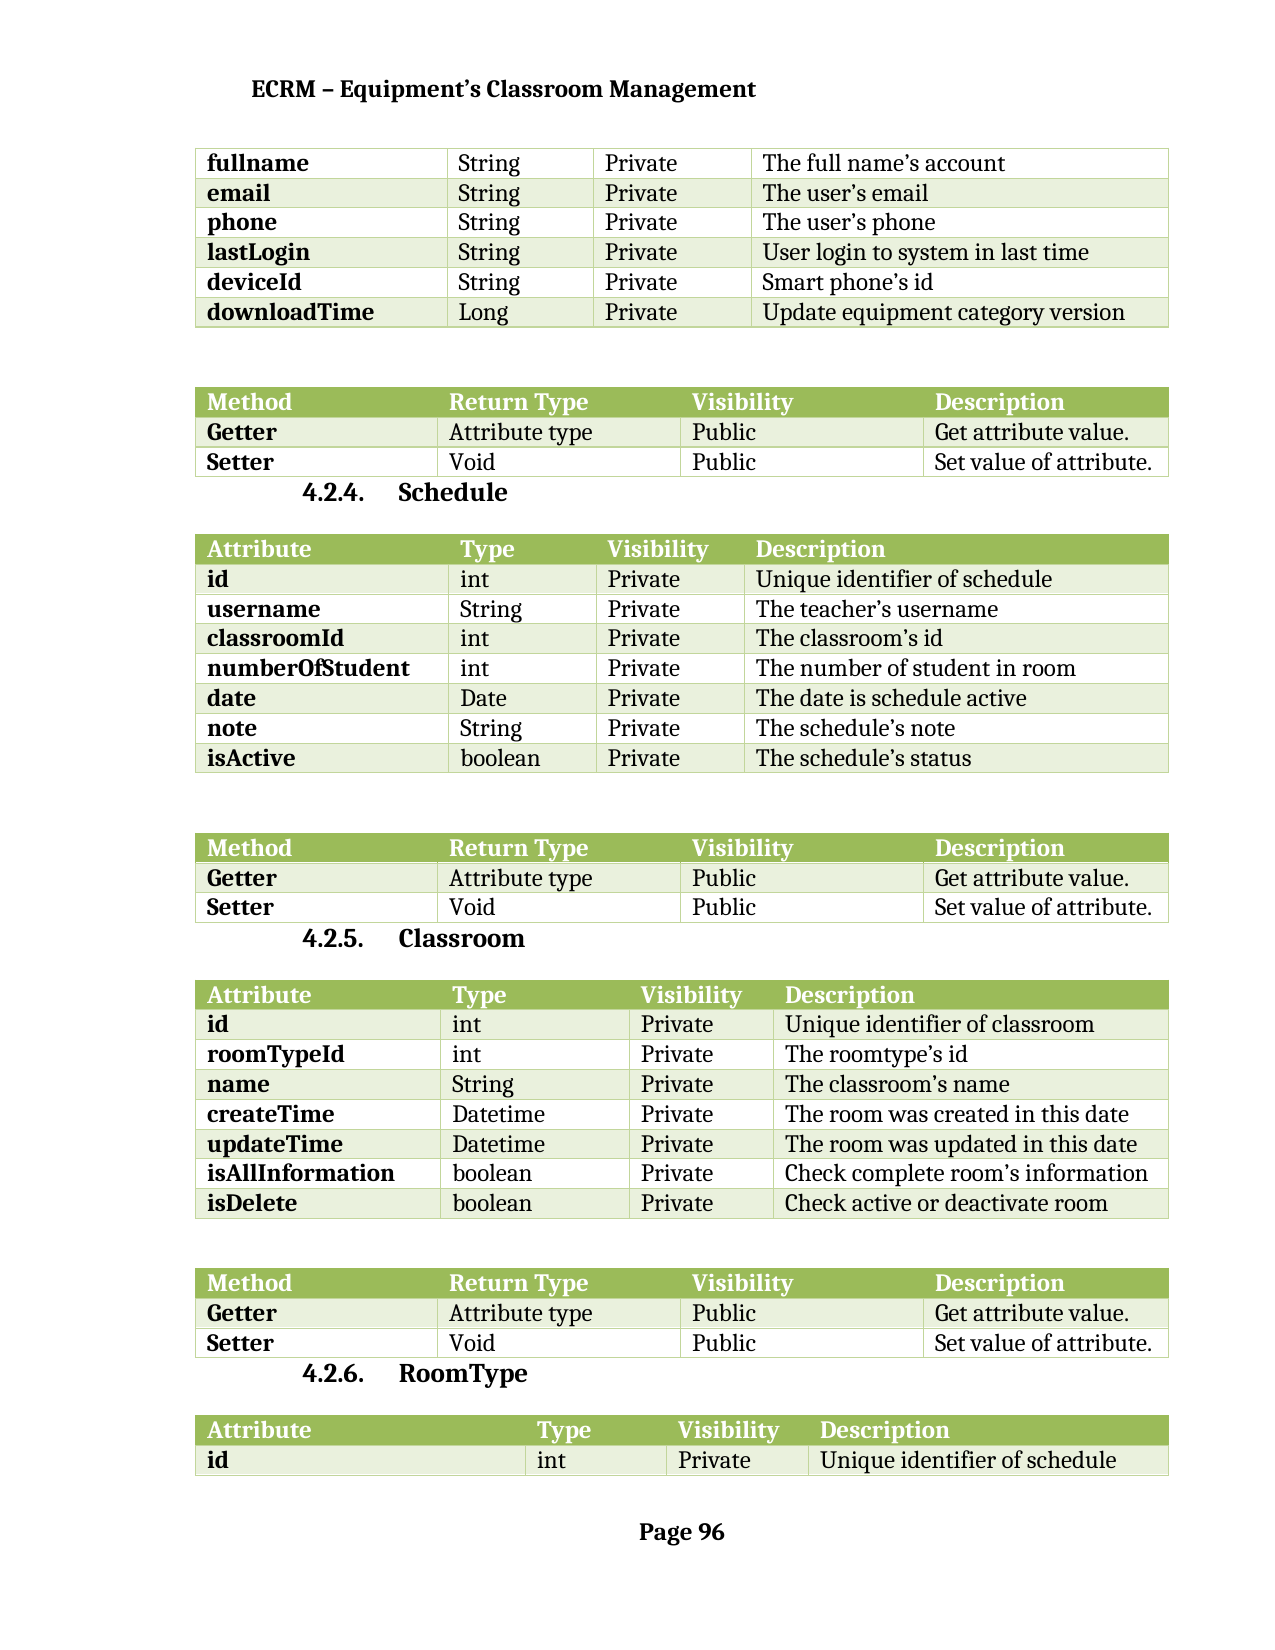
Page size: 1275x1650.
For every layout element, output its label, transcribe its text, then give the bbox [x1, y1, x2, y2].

list Classroom [302, 923, 1157, 954]
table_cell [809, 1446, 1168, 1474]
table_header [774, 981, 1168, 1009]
table_cell String [448, 149, 593, 177]
table_header Visibility [597, 535, 744, 564]
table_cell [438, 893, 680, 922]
table_cell numberOfStudent [196, 654, 448, 683]
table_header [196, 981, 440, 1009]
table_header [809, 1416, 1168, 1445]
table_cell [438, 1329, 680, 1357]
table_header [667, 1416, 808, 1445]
table_cell The full name’s account [752, 149, 1168, 177]
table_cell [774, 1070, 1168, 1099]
table_cell Private [597, 714, 744, 742]
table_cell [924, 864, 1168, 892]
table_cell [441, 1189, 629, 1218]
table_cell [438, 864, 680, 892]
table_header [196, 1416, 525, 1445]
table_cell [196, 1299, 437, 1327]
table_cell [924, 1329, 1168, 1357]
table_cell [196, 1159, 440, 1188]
list Schedule [302, 477, 1157, 508]
table_cell The schedule’s note [745, 714, 1168, 742]
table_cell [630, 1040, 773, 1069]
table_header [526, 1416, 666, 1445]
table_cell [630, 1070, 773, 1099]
table_cell Private [594, 208, 751, 237]
table_cell Unique identifier of schedule [745, 565, 1168, 593]
table_cell Private [594, 268, 751, 297]
table_cell Setter [196, 448, 437, 476]
table_cell downloadTime [196, 298, 447, 326]
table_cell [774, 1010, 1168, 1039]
table_cell Private [597, 624, 744, 653]
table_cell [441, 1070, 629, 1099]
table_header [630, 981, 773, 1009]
table_header Description [924, 388, 1168, 417]
table_cell String [449, 714, 596, 742]
table_header Method [196, 388, 437, 417]
table_cell int [449, 624, 596, 653]
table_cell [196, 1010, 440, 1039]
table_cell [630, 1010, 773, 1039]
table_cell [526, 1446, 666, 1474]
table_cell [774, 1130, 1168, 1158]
table_header Return Type [438, 834, 680, 862]
table_cell username [196, 595, 448, 623]
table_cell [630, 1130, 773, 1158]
table_cell id [196, 565, 448, 593]
table_cell String [448, 238, 593, 267]
table_cell The number of student in room [745, 654, 1168, 683]
table_cell int [449, 565, 596, 593]
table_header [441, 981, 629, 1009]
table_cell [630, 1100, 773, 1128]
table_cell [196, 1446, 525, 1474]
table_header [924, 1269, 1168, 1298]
table_header Visibility [681, 834, 923, 862]
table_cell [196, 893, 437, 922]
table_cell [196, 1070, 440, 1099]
table_cell Private [597, 684, 744, 713]
table_cell User login to system in last time [752, 238, 1168, 267]
table_cell Set value of attribute. [924, 448, 1168, 476]
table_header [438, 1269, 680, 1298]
table_cell The schedule’s status [745, 744, 1168, 772]
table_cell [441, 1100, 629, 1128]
table_cell fullname [196, 149, 447, 177]
table_cell Get attribute value. [924, 418, 1168, 446]
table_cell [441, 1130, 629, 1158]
table_cell Getter [196, 418, 437, 446]
table_cell lastLogin [196, 238, 447, 267]
table_cell Private [594, 238, 751, 267]
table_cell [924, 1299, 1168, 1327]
table_cell note [196, 714, 448, 742]
table_cell Getter [196, 864, 437, 892]
table_cell classroomId [196, 624, 448, 653]
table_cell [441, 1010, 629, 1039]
table_header Description [745, 535, 1168, 564]
list RoomType [302, 1358, 1157, 1389]
table_cell Private [594, 179, 751, 207]
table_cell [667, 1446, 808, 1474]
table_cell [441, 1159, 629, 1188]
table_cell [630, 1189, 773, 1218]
table_header Visibility [681, 388, 923, 417]
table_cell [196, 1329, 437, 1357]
table_cell Void [438, 448, 680, 476]
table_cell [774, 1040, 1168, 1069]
table_cell email [196, 179, 447, 207]
table_cell Public [681, 418, 923, 446]
table_cell The user’s email [752, 179, 1168, 207]
table_cell The classroom’s id [745, 624, 1168, 653]
table_cell String [448, 179, 593, 207]
table_cell isActive [196, 744, 448, 772]
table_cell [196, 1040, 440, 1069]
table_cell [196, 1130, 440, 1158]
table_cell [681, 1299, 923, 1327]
table_header Description [924, 834, 1168, 862]
table_cell phone [196, 208, 447, 237]
table_cell Date [449, 684, 596, 713]
table_header Return Type [438, 388, 680, 417]
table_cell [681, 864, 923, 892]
table_header Method [196, 834, 437, 862]
table_cell String [448, 268, 593, 297]
table_cell String [449, 595, 596, 623]
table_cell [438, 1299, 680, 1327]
table_cell date [196, 684, 448, 713]
table_cell The teacher’s username [745, 595, 1168, 623]
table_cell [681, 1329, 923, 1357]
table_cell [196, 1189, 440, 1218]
table_cell Private [597, 565, 744, 593]
table_cell Attribute type [438, 418, 680, 446]
table_cell Long [448, 298, 593, 326]
table_cell Private [597, 744, 744, 772]
table_header Type [449, 535, 596, 564]
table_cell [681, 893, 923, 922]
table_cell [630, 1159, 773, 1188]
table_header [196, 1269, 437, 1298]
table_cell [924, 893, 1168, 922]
table_cell String [448, 208, 593, 237]
table_cell Public [681, 448, 923, 476]
table_cell Smart phone’s id [752, 268, 1168, 297]
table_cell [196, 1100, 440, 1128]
table_cell Update equipment category version [752, 298, 1168, 326]
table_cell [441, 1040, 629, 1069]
table_header Attribute [196, 535, 448, 564]
table_cell int [449, 654, 596, 683]
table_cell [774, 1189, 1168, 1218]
table_cell boolean [449, 744, 596, 772]
table_cell Private [594, 298, 751, 326]
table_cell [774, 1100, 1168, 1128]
table_cell deviceId [196, 268, 447, 297]
table_cell The date is schedule active [745, 684, 1168, 713]
table_cell The user’s phone [752, 208, 1168, 237]
table_cell Private [597, 654, 744, 683]
table_cell Private [594, 149, 751, 177]
table_cell Private [597, 595, 744, 623]
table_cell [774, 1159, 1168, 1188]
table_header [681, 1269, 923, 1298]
